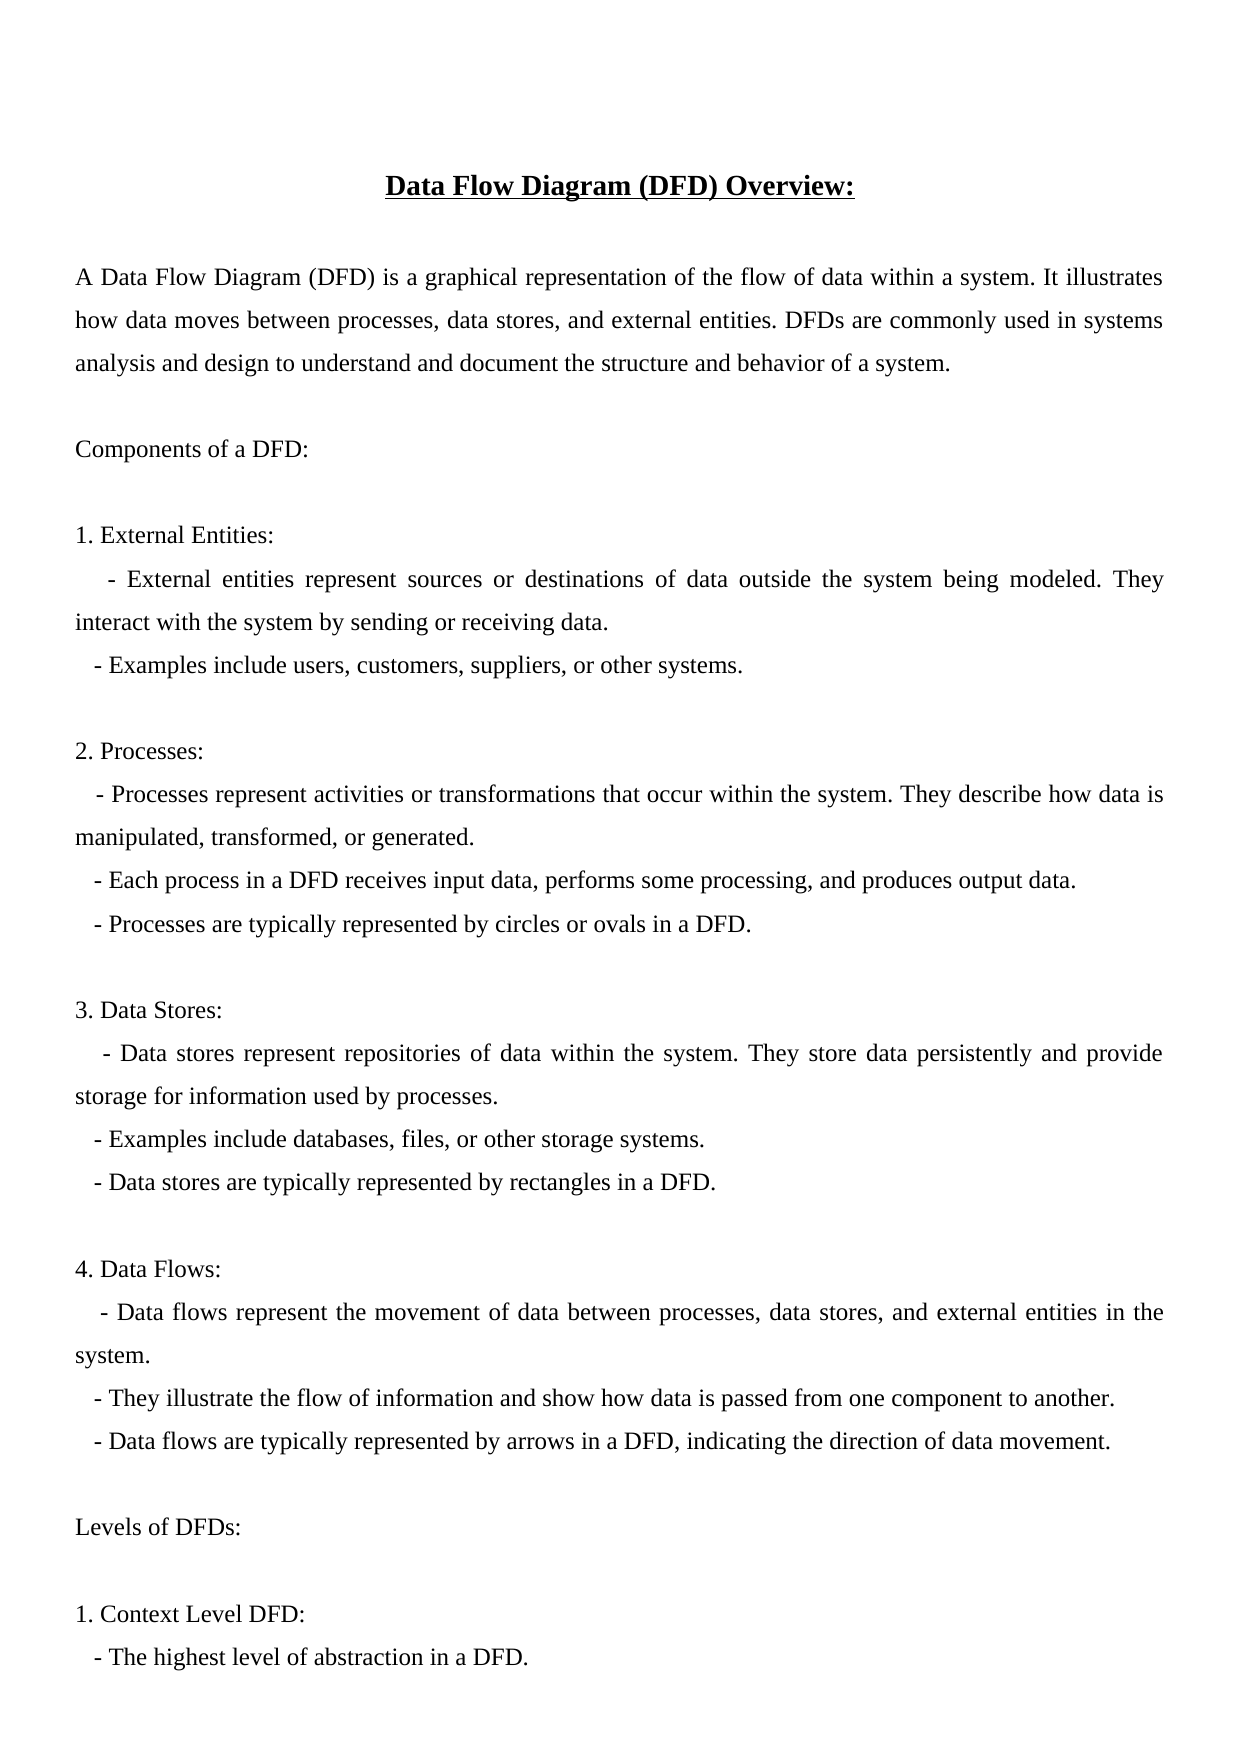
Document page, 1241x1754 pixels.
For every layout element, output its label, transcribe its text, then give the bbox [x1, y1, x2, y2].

text 1. Context Level DFD: [75, 1599, 1165, 1627]
text - Data flows represent the movement of data between processes, data stores, and external entities in the system. [75, 1297, 1165, 1369]
text Components of a DFD: [75, 434, 1165, 463]
text - Examples include users, customers, suppliers, or other systems. [75, 650, 1165, 679]
text Levels of DFDs: [75, 1512, 1165, 1541]
text - Processes represent activities or transformations that occur within the system. They describe how data is manipulated, transformed, or generated. [75, 779, 1165, 851]
text A Data Flow Diagram (DFD) is a graphical representation of the flow of data within a system. It illustrates how data moves between processes, data stores, and external entities. DFDs are commonly used in systems analysis and design to understand and document the structure and behavior of a system. [75, 262, 1165, 377]
text 4. Data Flows: [75, 1254, 1165, 1282]
text - Processes are typically represented by circles or ovals in a DFD. [75, 909, 1165, 937]
text - Each process in a DFD receives input data, performs some processing, and produces output data. [75, 866, 1165, 894]
text - The highest level of abstraction in a DFD. [75, 1642, 1165, 1671]
text - Data stores represent repositories of data within the system. They store data persistently and provide storage for information used by processes. [75, 1038, 1165, 1110]
text Data Flow Diagram (DFD) Overview: [75, 168, 1165, 202]
text 2. Processes: [75, 736, 1165, 765]
text - They illustrate the flow of information and show how data is passed from one component to another. [75, 1383, 1165, 1412]
text 1. External Entities: [75, 521, 1165, 549]
text - External entities represent sources or destinations of data outside the system being modeled. They interact with the system by sending or receiving data. [75, 564, 1165, 636]
text 3. Data Stores: [75, 995, 1165, 1024]
text - Data stores are typically represented by rectangles in a DFD. [75, 1167, 1165, 1196]
text - Examples include databases, files, or other storage systems. [75, 1124, 1165, 1153]
text - Data flows are typically represented by arrows in a DFD, indicating the direction of data movement. [75, 1426, 1165, 1455]
